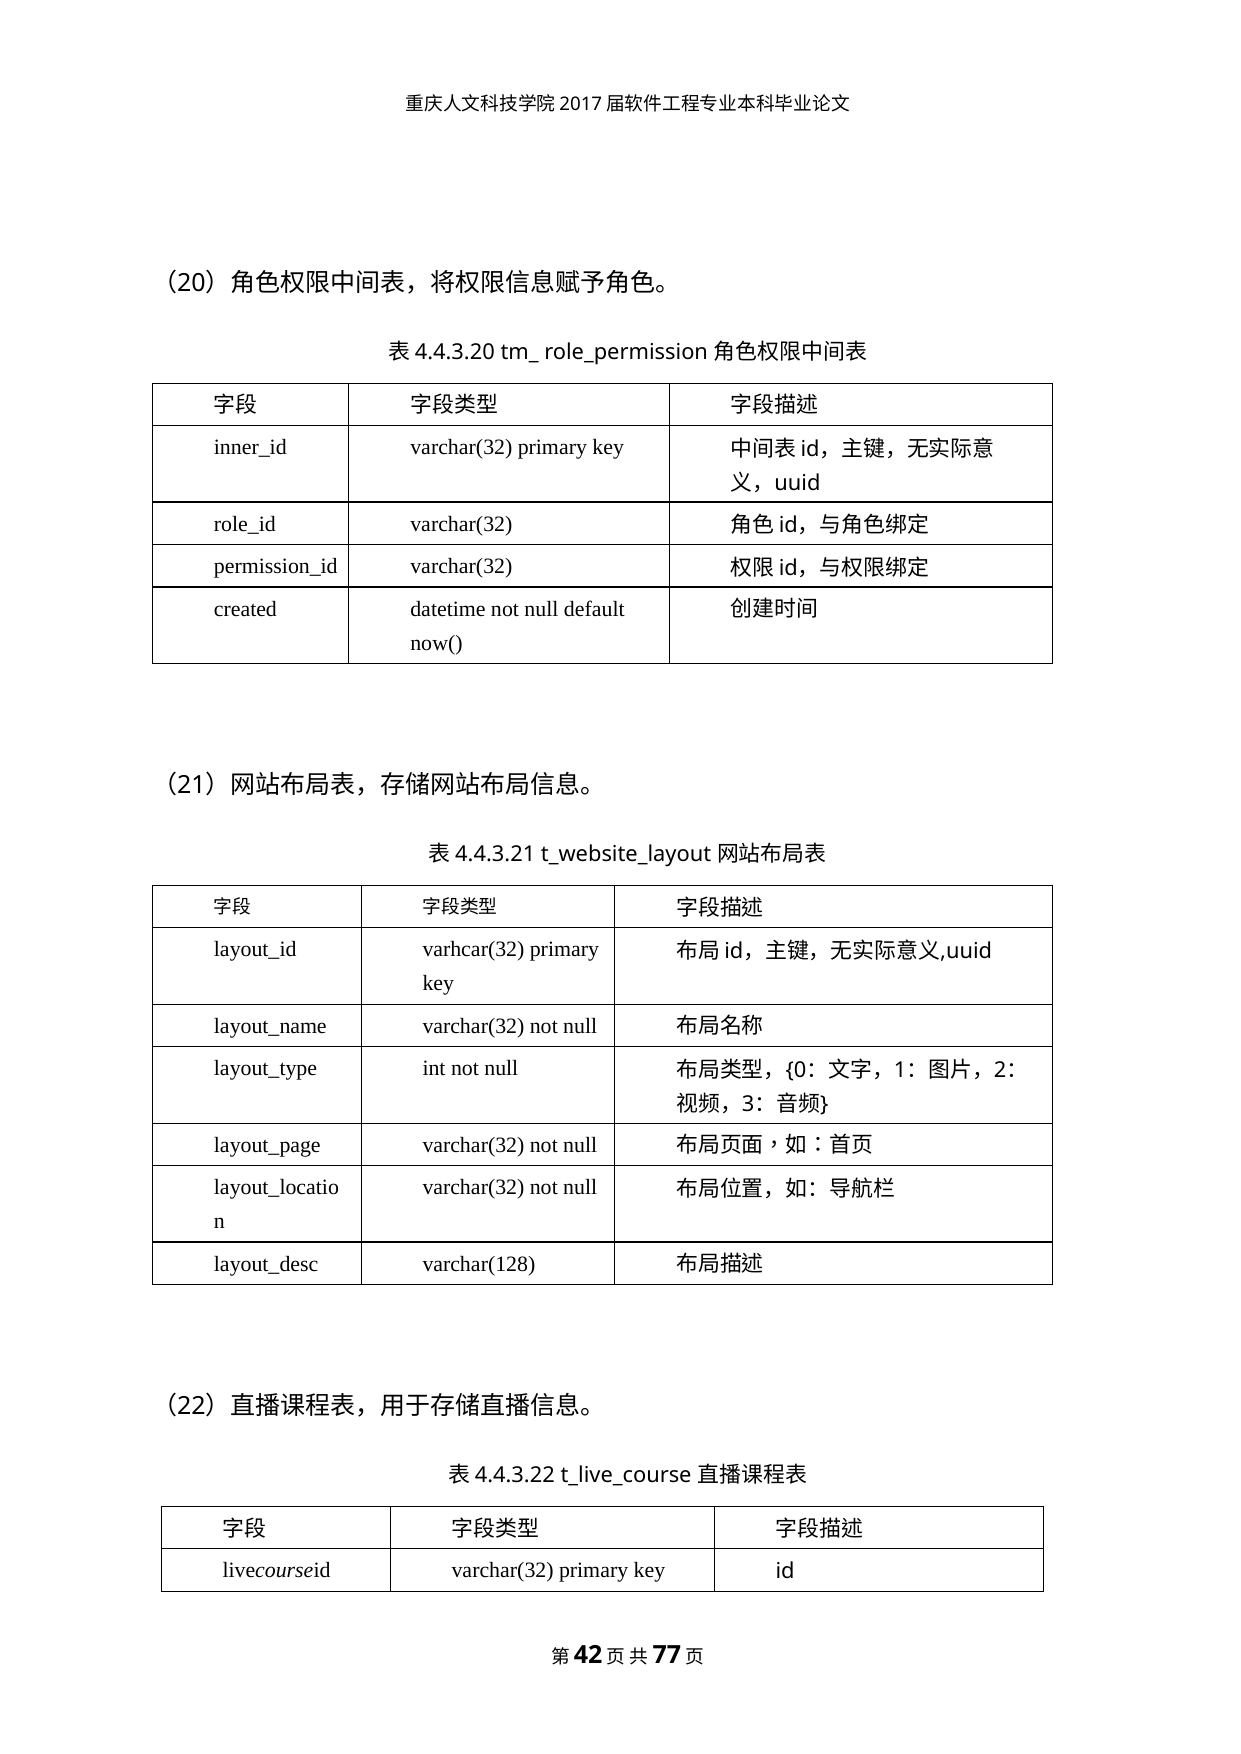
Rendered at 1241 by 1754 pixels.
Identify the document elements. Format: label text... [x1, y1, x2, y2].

table_cell livecourseid [162, 1549, 390, 1591]
table_header 字段类型 [349, 384, 669, 425]
table_cell varchar(32) primary key [391, 1549, 714, 1591]
table_cell varchar(32) not null [362, 1166, 614, 1241]
text （20）角色权限中间表，将权限信息赋予角色。 [152, 247, 1053, 314]
table_cell 布局页面，如：首页 [615, 1124, 1052, 1165]
text 表4.4.3.20 tm_ role_permission 角色权限中间表 [202, 333, 1053, 367]
table_header 字段描述 [715, 1507, 1043, 1548]
table_header 字段描述 [615, 886, 1052, 927]
table_header 字段 [153, 886, 361, 927]
table_cell datetime not null default now() [349, 588, 669, 663]
text （21）网站布局表，存储网站布局信息。 [152, 749, 1053, 817]
table_cell 布局描述 [615, 1243, 1052, 1284]
table_cell 布局类型，{0：文字，1：图片，2：视频，3：音频} [615, 1047, 1052, 1122]
table_header 字段 [153, 384, 348, 425]
text 表4.4.3.21 t_website_layout 网站布局表 [202, 835, 1053, 869]
table_cell layout_id [153, 928, 361, 1003]
text 表4.4.3.22 t_live_course 直播课程表 [202, 1456, 1053, 1490]
table_cell varchar(32) primary key [349, 426, 669, 501]
table_cell varchar(32) [349, 545, 669, 586]
table_header 字段类型 [391, 1507, 714, 1548]
table_cell id [715, 1549, 1043, 1591]
table_cell 中间表id，主键，无实际意义，uuid [670, 426, 1052, 501]
table_header 字段 [162, 1507, 390, 1548]
table_cell 角色id，与角色绑定 [670, 503, 1052, 544]
table_cell 创建时间 [670, 588, 1052, 663]
table_cell role_id [153, 503, 348, 544]
table_cell inner_id [153, 426, 348, 501]
table_cell 布局名称 [615, 1005, 1052, 1046]
table_cell permission_id [153, 545, 348, 586]
table_cell 布局id，主键，无实际意义,uuid [615, 928, 1052, 1003]
table_header 字段类型 [362, 886, 614, 927]
table_cell 布局位置，如：导航栏 [615, 1166, 1052, 1241]
table_cell int not null [362, 1047, 614, 1122]
table_cell varhcar(32) primary key [362, 928, 614, 1003]
table_cell varchar(32) [349, 503, 669, 544]
table_cell created [153, 588, 348, 663]
table_header 字段描述 [670, 384, 1052, 425]
table_cell layout_type [153, 1047, 361, 1122]
text （22）直播课程表，用于存储直播信息。 [152, 1370, 1053, 1438]
table_cell layout_desc [153, 1243, 361, 1284]
table_cell varchar(32) not null [362, 1005, 614, 1046]
table_cell 权限id，与权限绑定 [670, 545, 1052, 586]
table_cell layout_name [153, 1005, 361, 1046]
table_cell varchar(128) [362, 1243, 614, 1284]
table_cell layout_location [153, 1166, 361, 1241]
table_cell varchar(32) not null [362, 1124, 614, 1165]
table_cell layout_page [153, 1124, 361, 1165]
